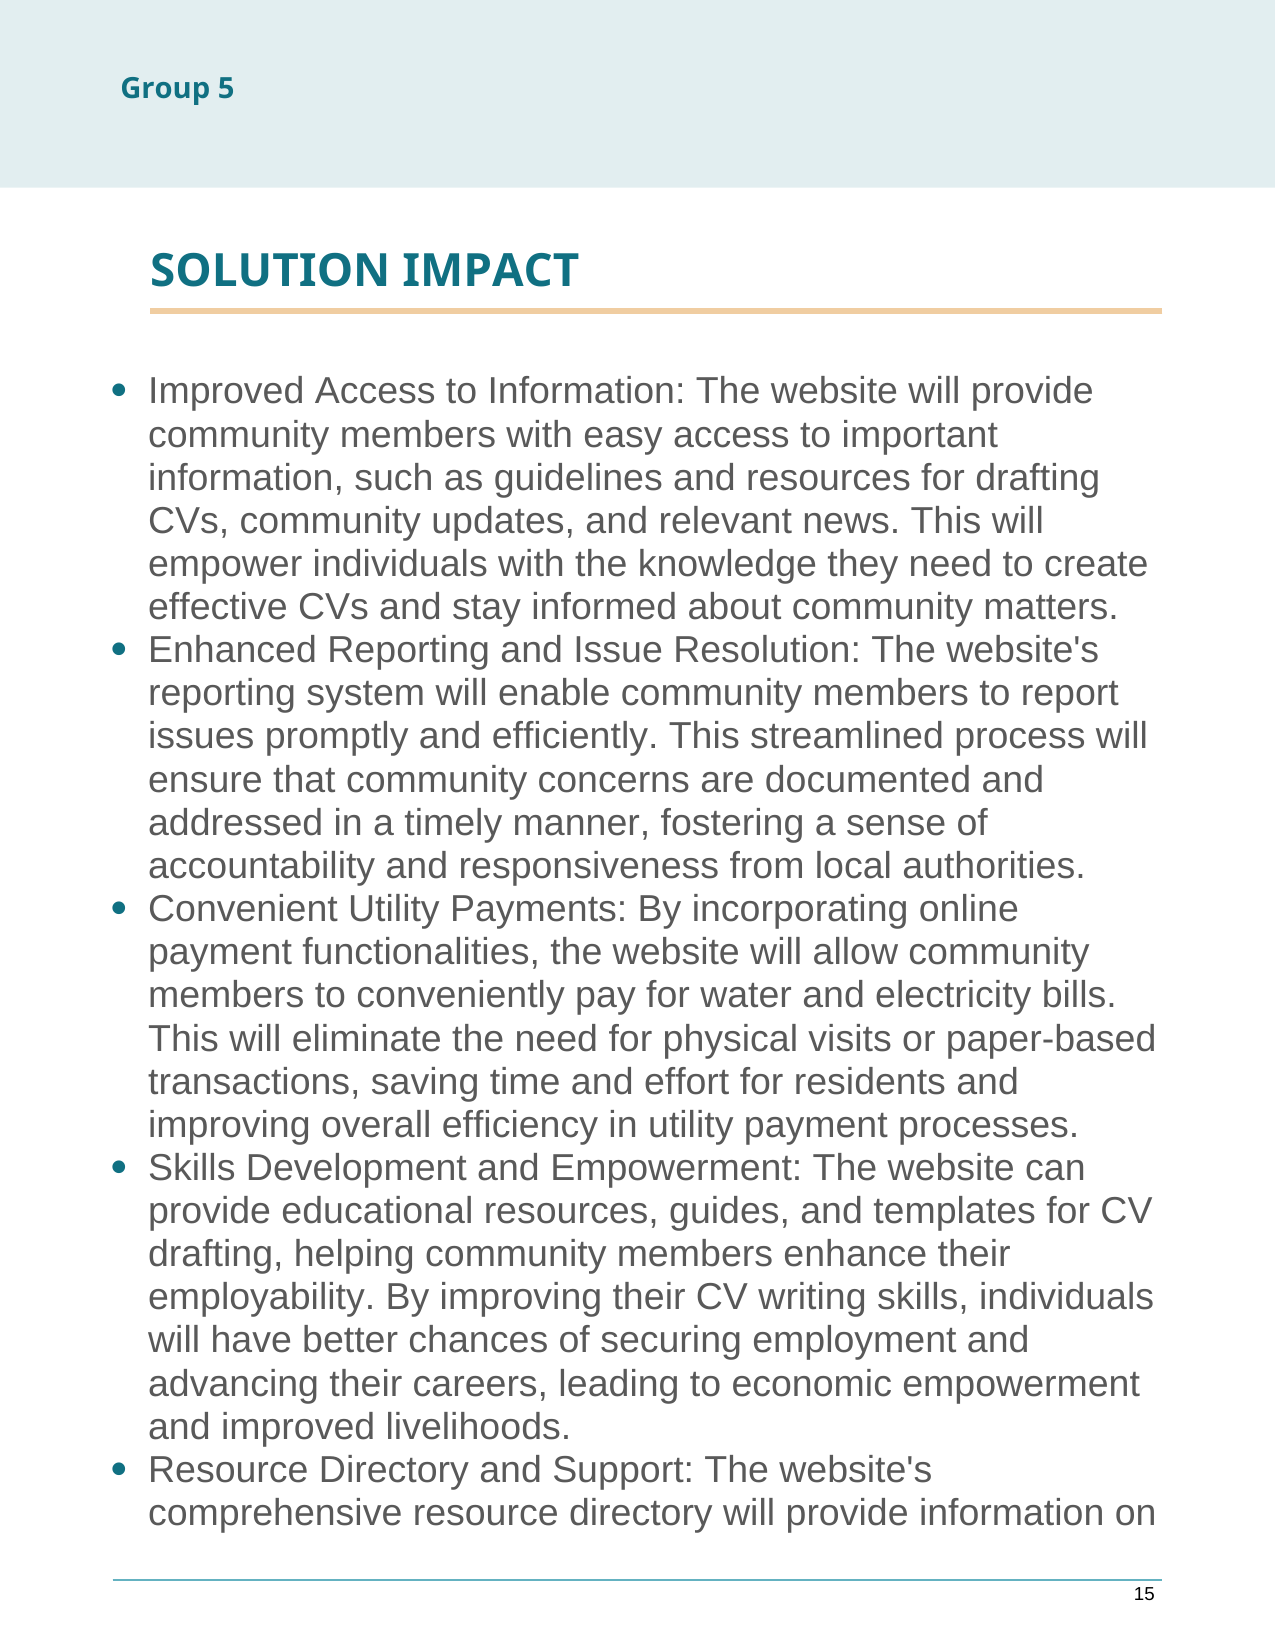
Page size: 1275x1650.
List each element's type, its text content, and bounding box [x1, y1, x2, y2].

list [112, 1447, 1162, 1533]
list Enhanced Reporting and Issue Resolution: The website's reporting system will enable community members to report issues promptly and efficiently. This streamlined process will ensure that community concerns are documented and addressed in a timely manner, fostering a sense of accountability and responsiveness from local authorities. [112, 627, 1162, 886]
list Improved Access to Information: The website will provide community members with easy access to important information, such as guidelines and resources for drafting CVs, community updates, and relevant news. This will empower individuals with the knowledge they need to create effective CVs and stay informed about community matters. [112, 368, 1162, 627]
list Skills Development and Empowerment: The website can provide educational resources, guides, and templates for CV drafting, helping community members enhance their employability. By improving their CV writing skills, individuals will have better chances of securing employment and advancing their careers, leading to economic empowerment and improved livelihoods. [112, 1145, 1162, 1447]
list Convenient Utility Payments: By incorporating online payment functionalities, the website will allow community members to conveniently pay for water and electricity bills. This will eliminate the need for physical visits or paper-based transactions, saving time and effort for residents and improving overall efficiency in utility payment processes. [112, 886, 1162, 1145]
subtitle solution impact [150, 237, 1162, 308]
